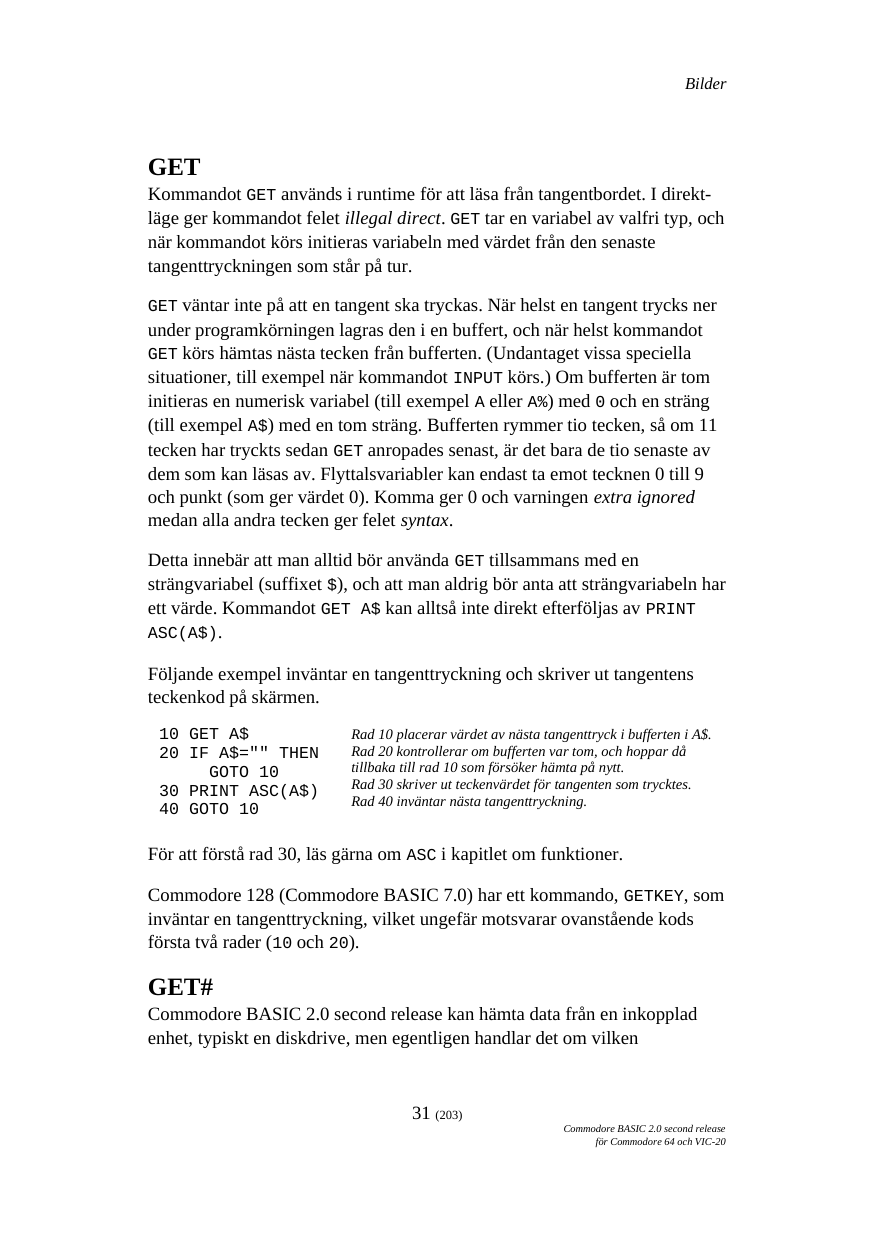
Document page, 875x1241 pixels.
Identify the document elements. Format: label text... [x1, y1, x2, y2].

table_header 10 GET A$ 20 IF A$="" THEN GOTO 10 30 PRINT ASC(A$) 40 GOTO 10 [148, 726, 340, 820]
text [148, 1003, 726, 1048]
text Commodore 128 (Commodore BASIC 7.0) har ett kommando, GETKEY, som inväntar en tangenttryckning, vilket ungefär motsvarar ovanstående kods första två rader (10 och 20). [148, 884, 726, 954]
text Följande exempel inväntar en tangenttryckning och skriver ut tangentens teckenkod på skärmen. [148, 662, 726, 707]
subtitle GET# [148, 972, 726, 1001]
text Detta innebär att man alltid bör använda GET tillsammans med en strängvariabel (suffixet $), och att man aldrig bör anta att strängvariabeln har ett värde. Kommandot GET A$ kan alltså inte direkt efterföljas av PRINT ASC(A$). [148, 549, 726, 644]
table_header Rad 10 placerar värdet av nästa tangenttryck i bufferten i A$. Rad 20 kontrollerar om bufferten var tom, och hoppar då tillbaka till rad 10 som försöker hämta på nytt. Rad 30 skriver ut teckenvärdet för tangenten som trycktes. Rad 40 inväntar nästa tangenttryckning. [340, 726, 725, 820]
text GET väntar inte på att en tangent ska tryckas. När helst en tangent trycks ner under programkörningen lagras den i en buffert, och när helst kommandot GET körs hämtas nästa tecken från bufferten. (Undantaget vissa speciella situationer, till exempel när kommandot INPUT körs.) Om bufferten är tom initieras en numerisk variabel (till exempel A eller A%) med 0 och en sträng (till exempel A$) med en tom sträng. Bufferten rymmer tio tecken, så om 11 tecken har tryckts sedan GET anropades senast, är det bara de tio senaste av dem som kan läsas av. Flyttalsvariabler kan endast ta emot tecknen 0 till 9 och punkt (som ger värdet 0). Komma ger 0 och varningen extra ignored medan alla andra tecken ger felet syntax. [148, 294, 726, 531]
text För att förstå rad 30, läs gärna om ASC i kapitlet om funktioner. [148, 820, 726, 866]
text Kommandot GET används i runtime för att läsa från tangentbordet. I direkt-läge ger kommandot felet illegal direct. GET tar en variabel av valfri typ, och när kommandot körs initieras variabeln med värdet från den senaste tangenttryckningen som står på tur. [148, 183, 726, 276]
subtitle GET [148, 152, 726, 181]
